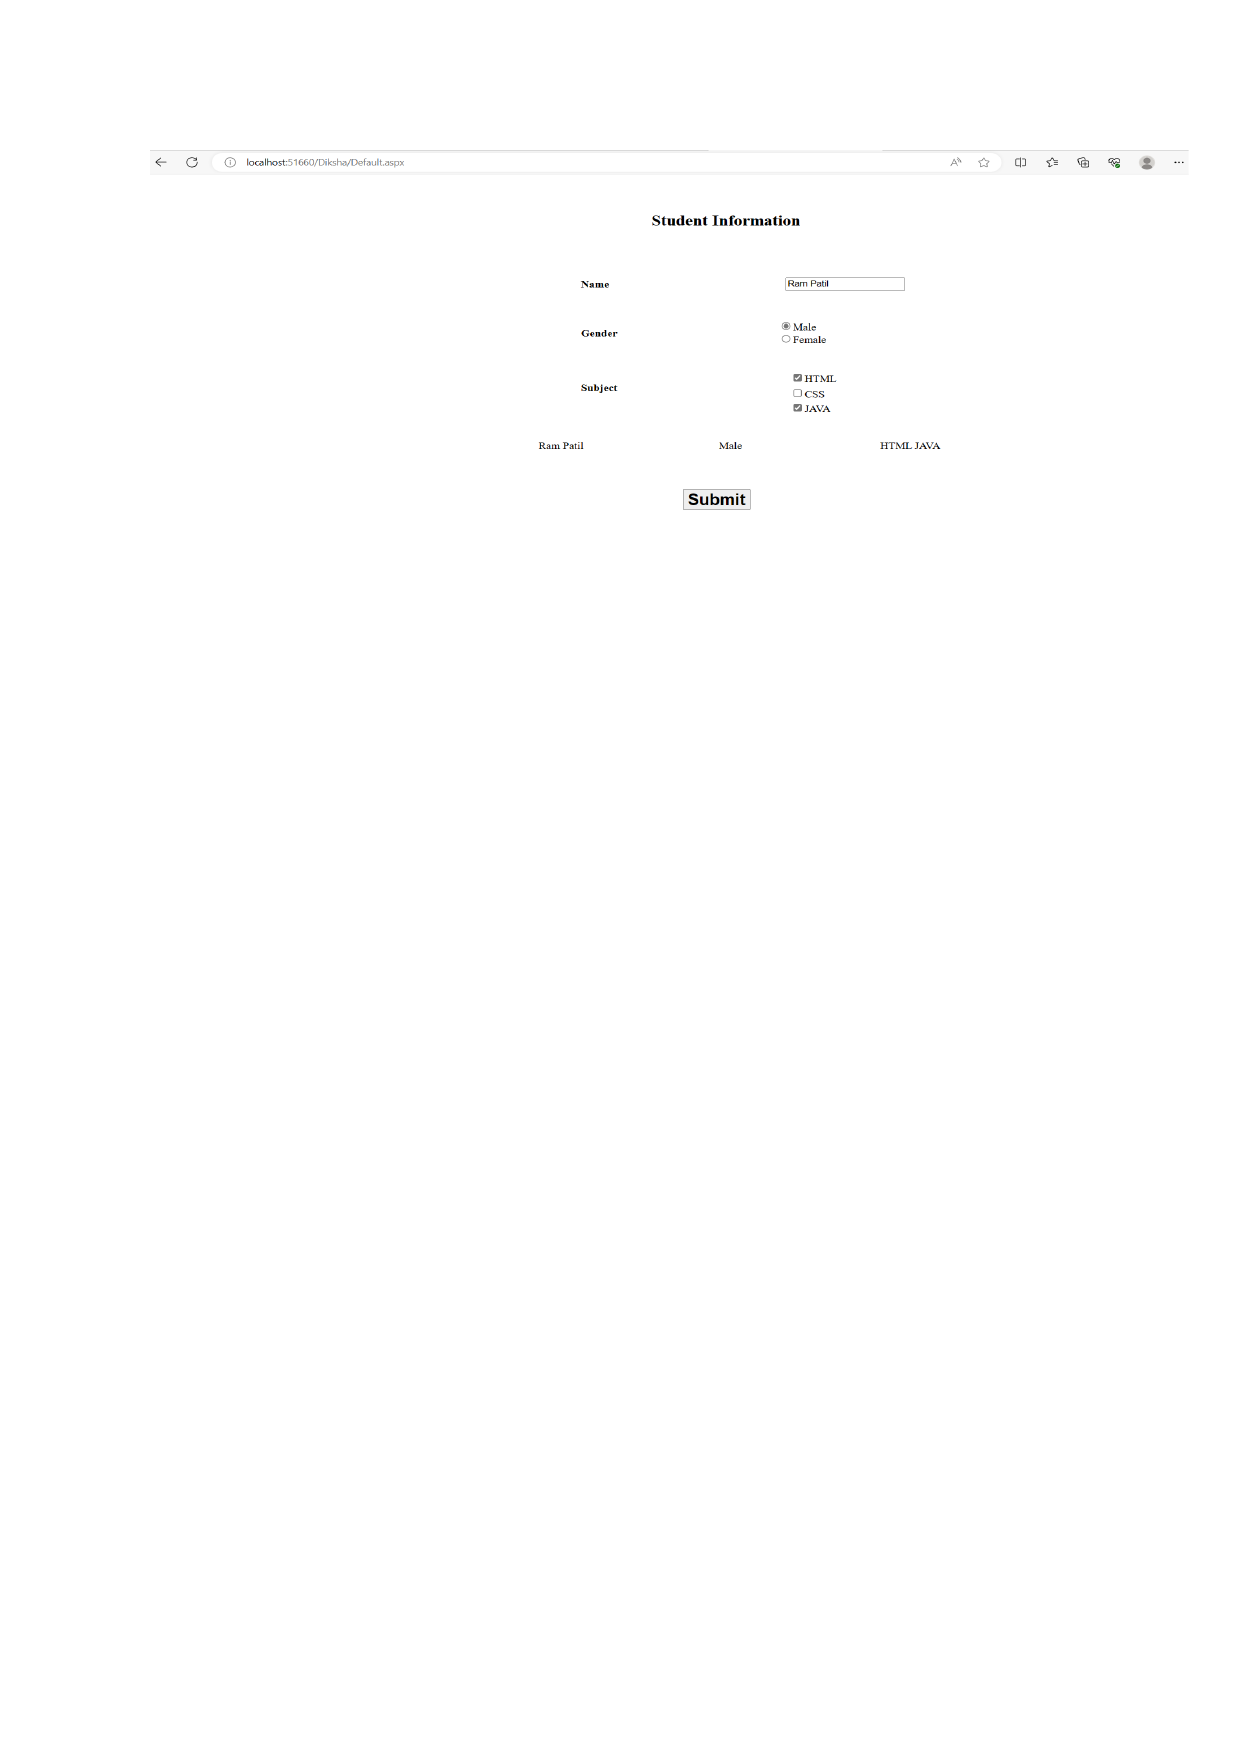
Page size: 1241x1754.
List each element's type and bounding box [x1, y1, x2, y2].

picture [150, 150, 1189, 588]
